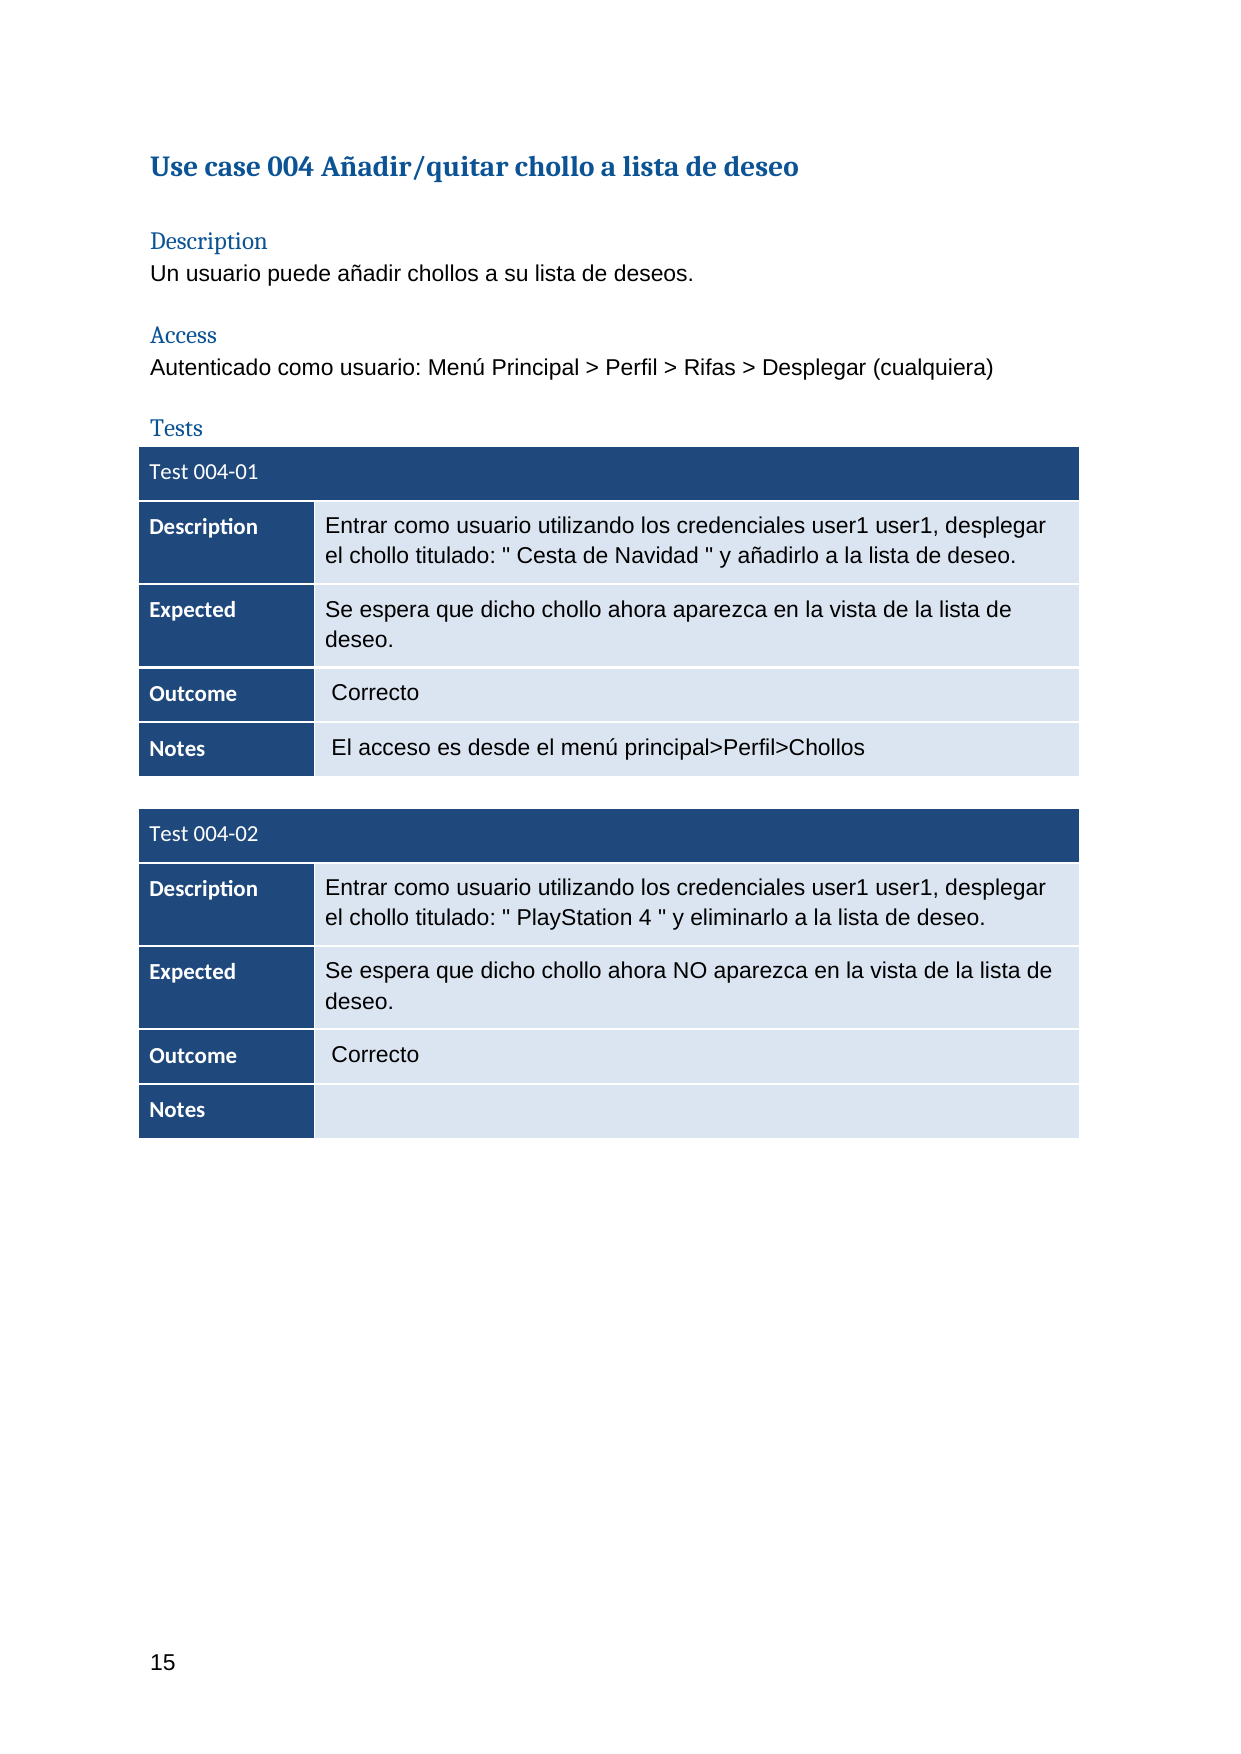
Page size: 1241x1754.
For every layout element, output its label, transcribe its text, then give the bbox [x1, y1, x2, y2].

table_cell [315, 1085, 1079, 1138]
table_cell Entrar como usuario utilizando los credenciales user1 user1, desplegar el chollo titulado: " PlayStation 4 " y eliminarlo a la lista de deseo. [315, 864, 1079, 945]
table_cell Notes [139, 723, 314, 776]
text Tests [150, 414, 1090, 443]
text Use case 004 Añadir/quitar chollo a lista de deseo [150, 150, 1090, 183]
text Un usuario puede añadir chollos a su lista de deseos. [150, 260, 1090, 286]
table_header Test 004-02 [139, 809, 1079, 862]
table_cell Description [139, 502, 314, 583]
table_cell Correcto [315, 1030, 1079, 1083]
table_cell Outcome [139, 669, 314, 721]
table_cell Correcto [315, 669, 1079, 721]
table_cell Se espera que dicho chollo ahora aparezca en la vista de la lista de deseo. [315, 585, 1079, 666]
table_cell Outcome [139, 1030, 314, 1083]
table_cell Description [139, 864, 314, 945]
table_cell Expected [139, 585, 314, 666]
table_header Test 004-01 [139, 447, 1079, 500]
text Access [150, 321, 1090, 349]
table_cell El acceso es desde el menú principal>Perfil>Chollos [315, 723, 1079, 776]
text Autenticado como usuario: Menú Principal > Perfil > Rifas > Desplegar (cualquiera) [150, 353, 1090, 380]
table_cell Entrar como usuario utilizando los credenciales user1 user1, desplegar el chollo titulado: " Cesta de Navidad " y añadirlo a la lista de deseo. [315, 502, 1079, 583]
text Description [150, 227, 1090, 256]
table_cell Se espera que dicho chollo ahora NO aparezca en la vista de la lista de deseo. [315, 947, 1079, 1028]
table_cell Notes [139, 1085, 314, 1138]
table_cell Expected [139, 947, 314, 1028]
